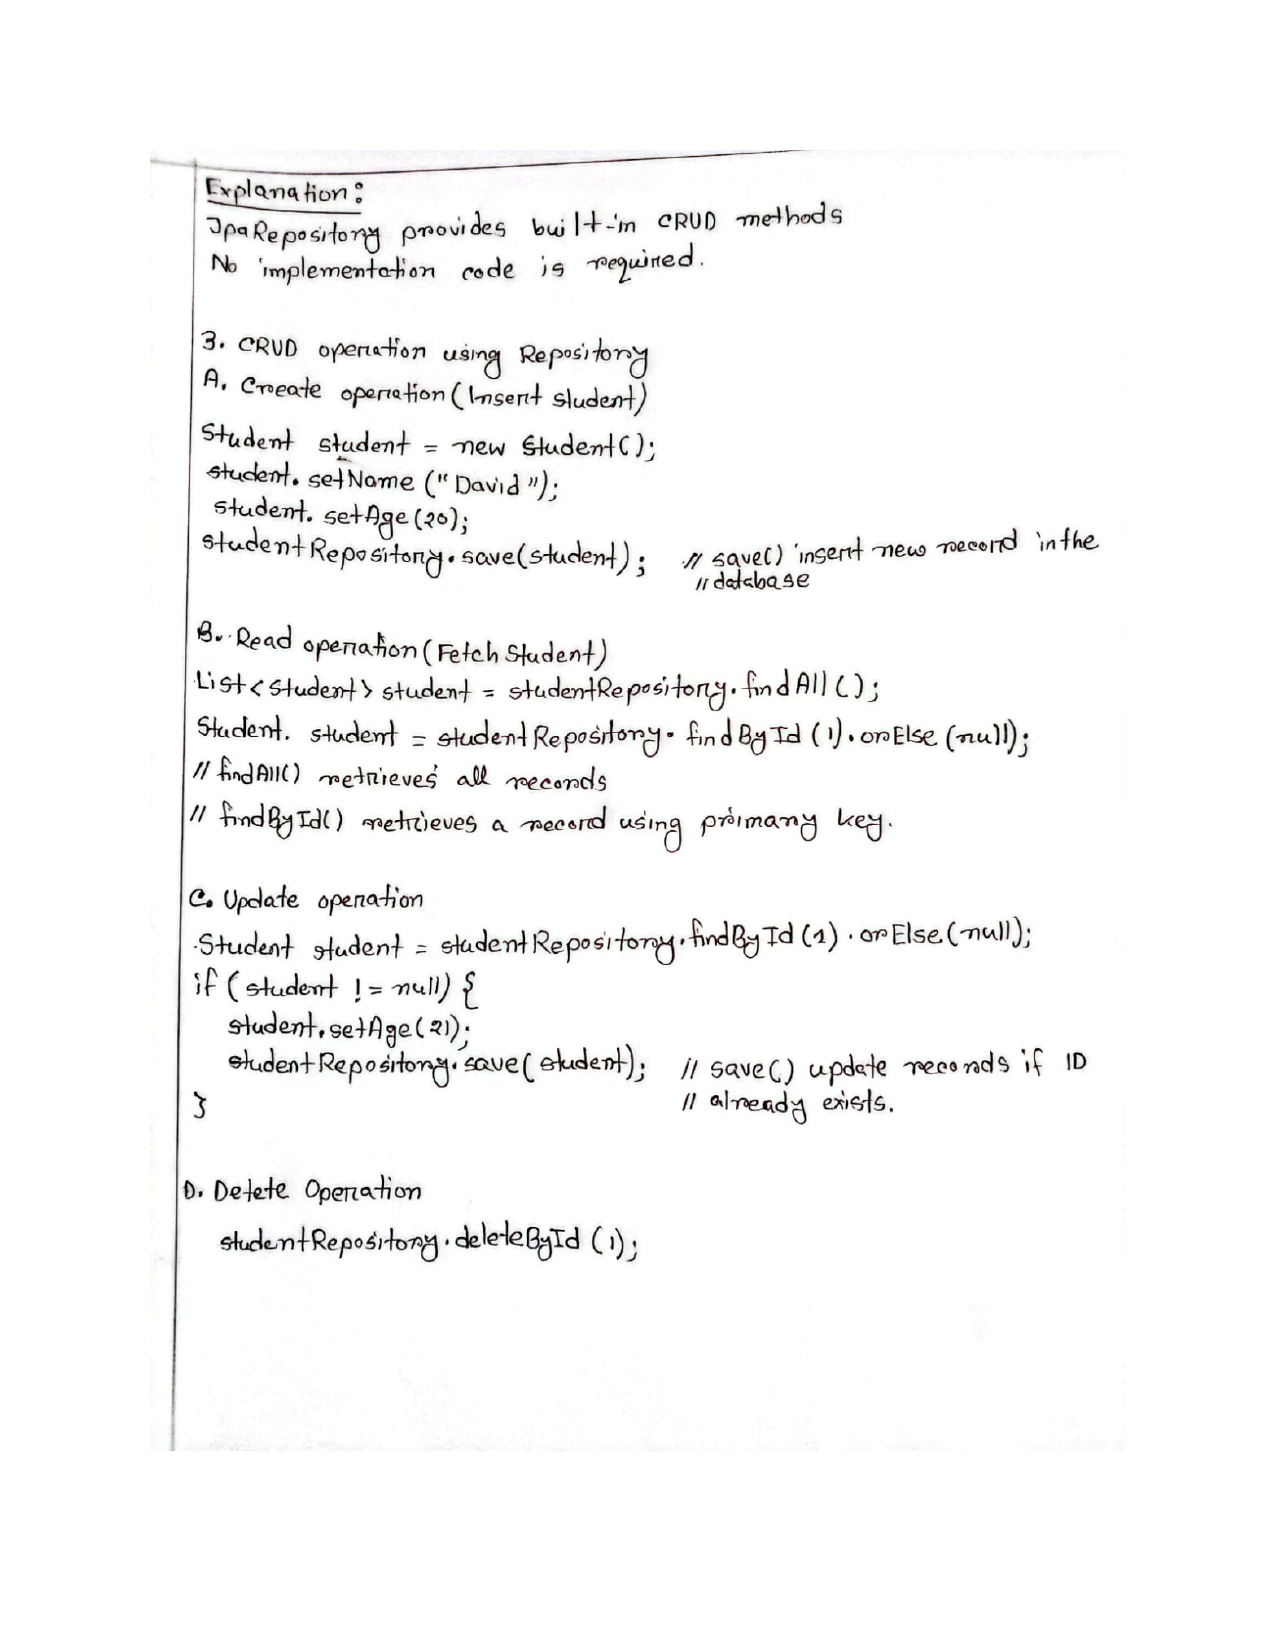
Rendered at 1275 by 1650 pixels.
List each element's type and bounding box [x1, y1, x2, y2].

picture [150, 150, 1125, 1451]
